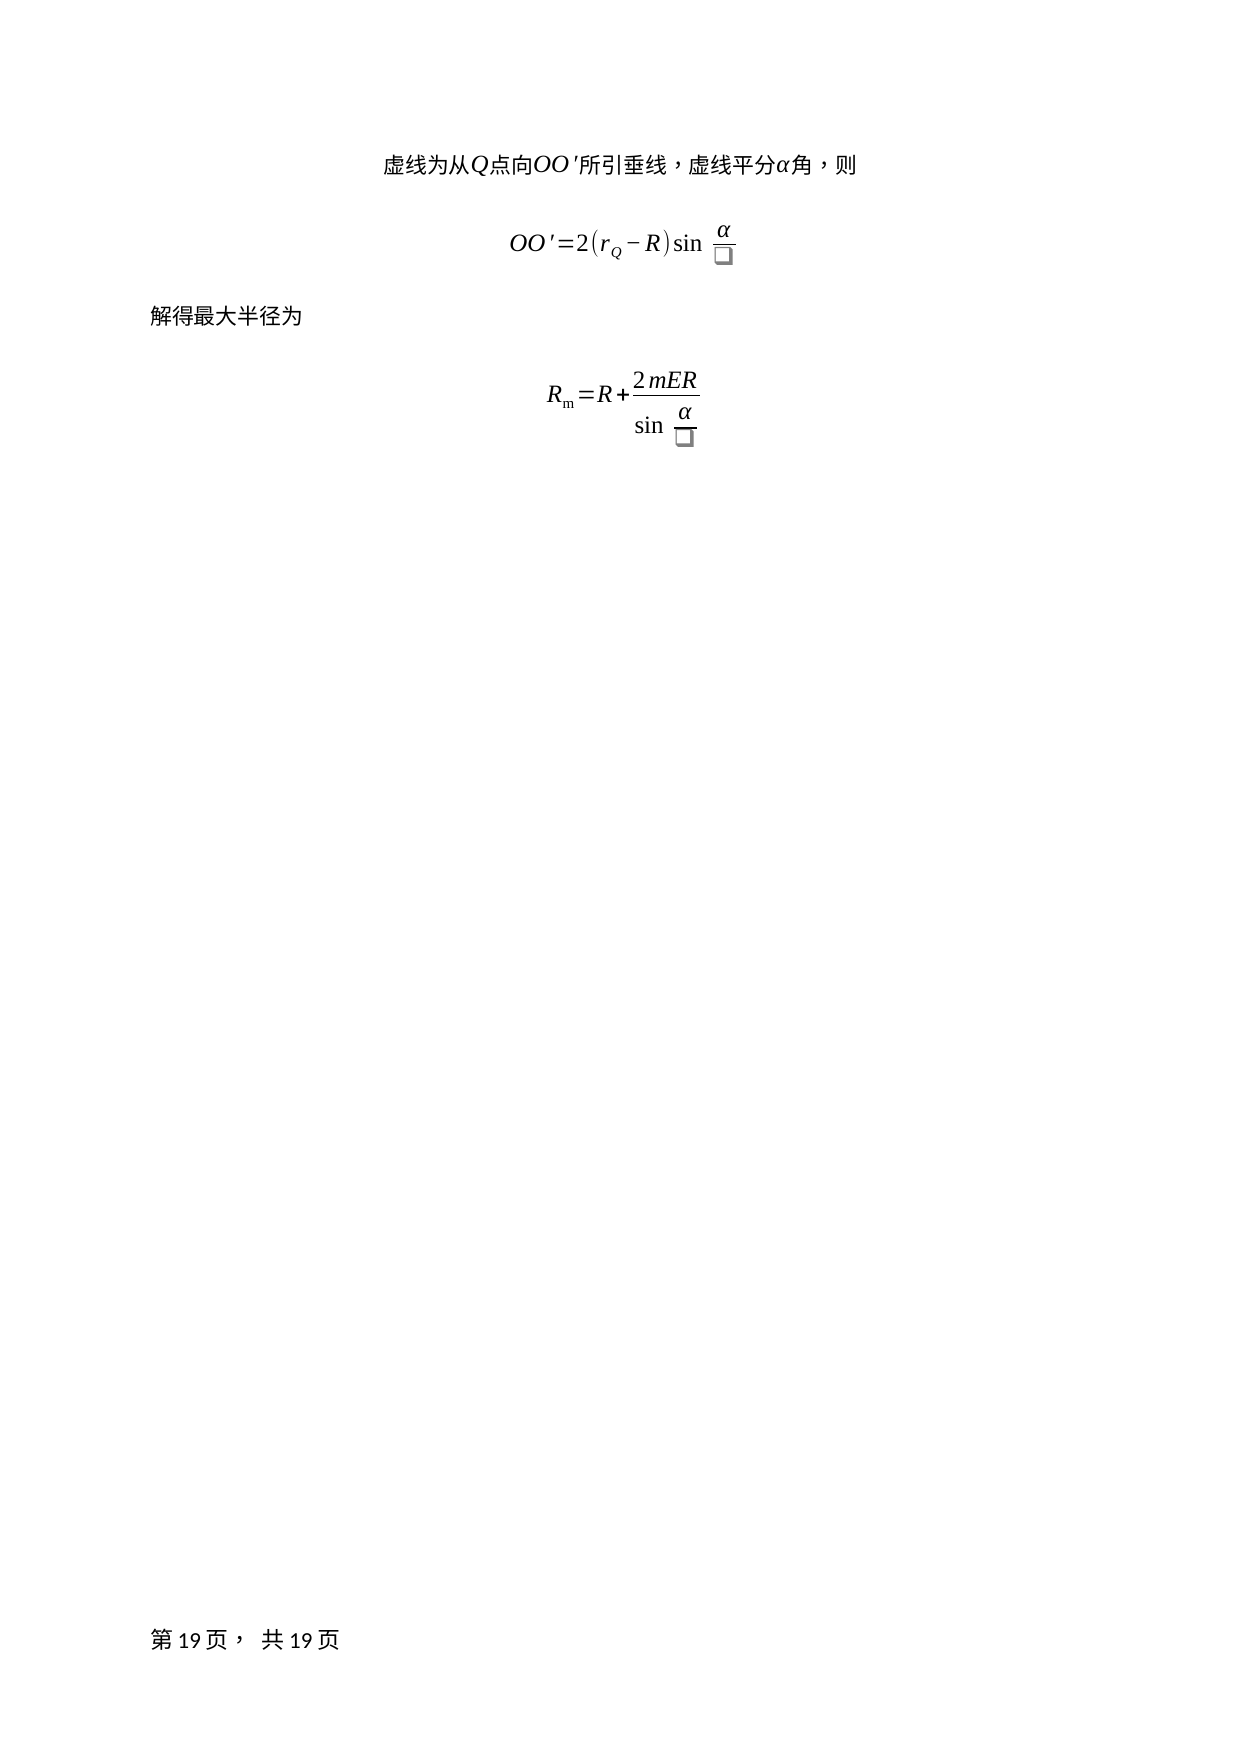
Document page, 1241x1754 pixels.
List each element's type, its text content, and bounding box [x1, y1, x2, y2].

text 解得最大半径为 [150, 301, 1090, 331]
text 虚线为从点向所引垂线，虚线平分角，则 [150, 150, 1090, 180]
